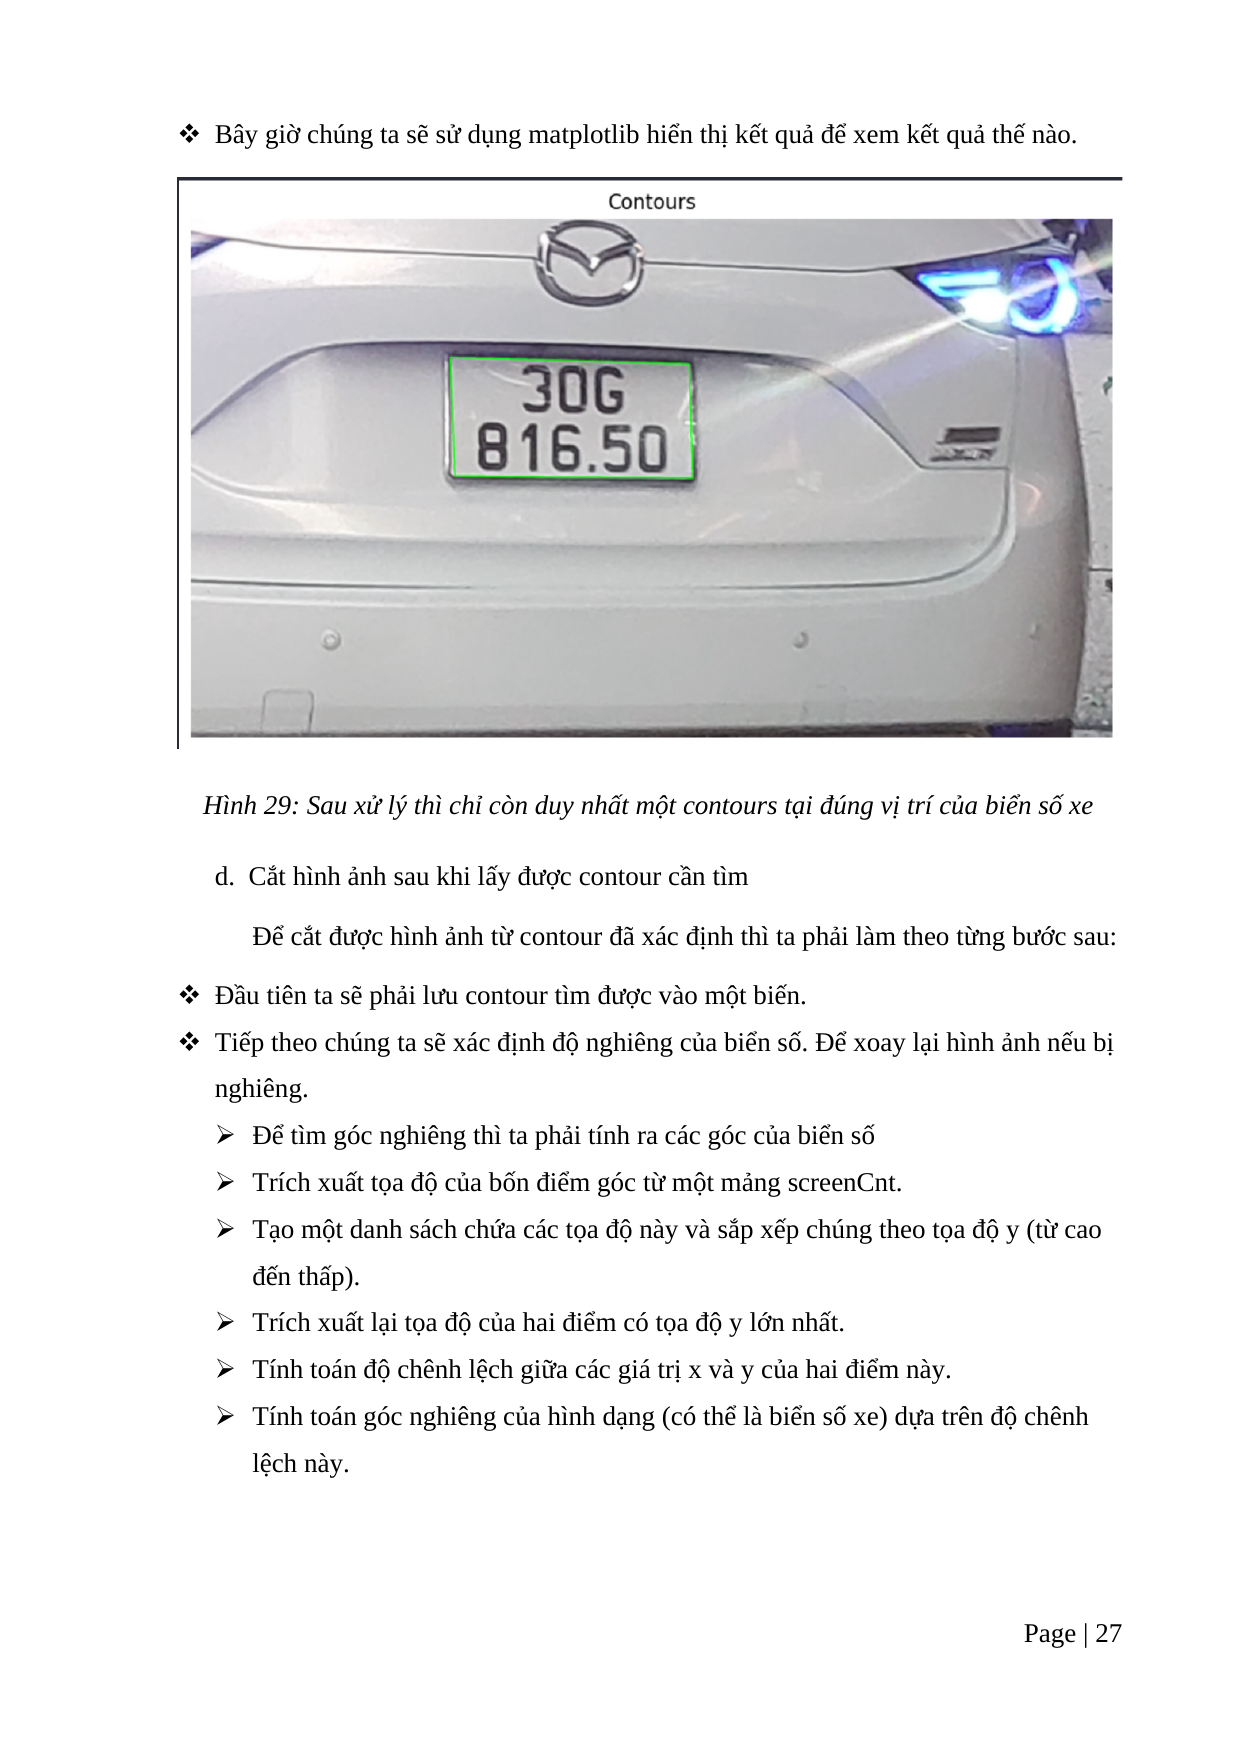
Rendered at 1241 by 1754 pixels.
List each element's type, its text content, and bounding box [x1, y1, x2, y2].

list Đầu tiên ta sẽ phải lưu contour tìm được vào một biến. [177, 979, 1122, 1010]
text Hình 29: Sau xử lý thì chỉ còn duy nhất một contours tại đúng vị trí của biển số xe [177, 789, 1122, 820]
picture [177, 177, 1123, 749]
text Để cắt được hình ảnh từ contour đã xác định thì ta phải làm theo từng bước sau: [177, 920, 1122, 951]
list Trích xuất lại tọa độ của hai điểm có tọa độ y lớn nhất. [214, 1306, 1122, 1338]
list Tiếp theo chúng ta sẽ xác định độ nghiêng của biển số. Để xoay lại hình ảnh nếu bị nghiêng. [177, 1026, 1122, 1104]
list Cắt hình ảnh sau khi lấy được contour cần tìm [214, 861, 1122, 892]
list Tạo một danh sách chứa các tọa độ này và sắp xếp chúng theo tọa độ y (từ cao đến thấp). [214, 1213, 1122, 1291]
list Trích xuất tọa độ của bốn điểm góc từ một mảng screenCnt. [214, 1166, 1122, 1197]
list Tính toán góc nghiêng của hình dạng (có thể là biển số xe) dựa trên độ chênh lệch này. [214, 1400, 1122, 1478]
list Bây giờ chúng ta sẽ sử dụng matplotlib hiển thị kết quả để xem kết quả thế nào. [177, 118, 1122, 149]
list Tính toán độ chênh lệch giữa các giá trị x và y của hai điểm này. [214, 1353, 1122, 1384]
list Để tìm góc nghiêng thì ta phải tính ra các góc của biển số [214, 1119, 1122, 1150]
